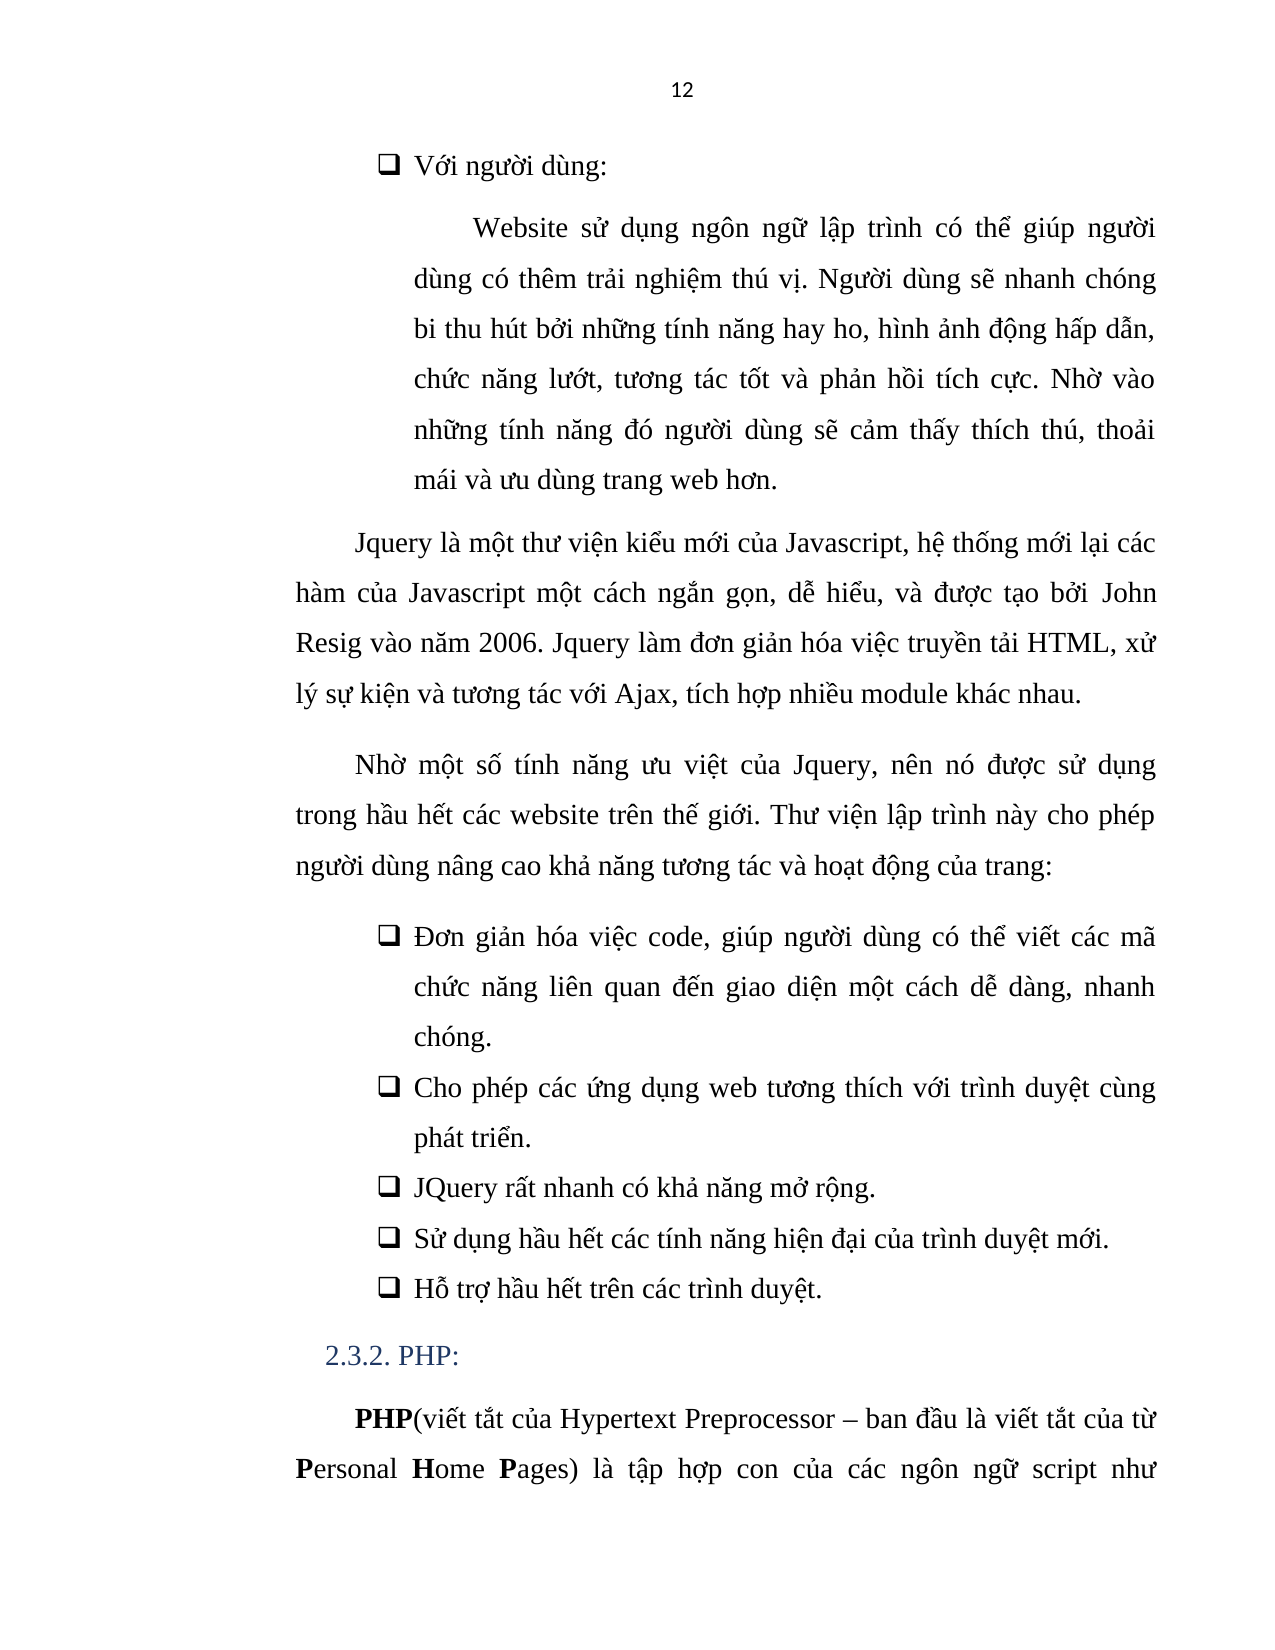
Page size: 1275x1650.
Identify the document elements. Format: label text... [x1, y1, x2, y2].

list Sử dụng hầu hết các tính năng hiện đại của trình duyệt mới. [376, 1221, 1157, 1255]
list Với người dùng: [376, 148, 1157, 181]
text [295, 1401, 1157, 1485]
list Cho phép các ứng dụng web tương thích với trình duyệt cùng phát triển. [376, 1070, 1157, 1154]
text Jquery là một thư viện kiểu mới của Javascript, hệ thống mới lại các hàm của Javascript một cách ngắn gọn, dễ hiểu, và được tạo bởi John Resig vào năm 2006. Jquery làm đơn giản hóa việc truyền tải HTML, xử lý sự kiện và tương tác với Ajax, tích hợp nhiều module khác nhau. [295, 525, 1157, 709]
subtitle 2.3.2. PHP: [207, 1338, 1157, 1372]
list JQuery rất nhanh có khả năng mở rộng. [376, 1171, 1157, 1204]
text Nhờ một số tính năng ưu việt của Jquery, nên nó được sử dụng trong hầu hết các website trên thế giới. Thư viện lập trình này cho phép người dùng nâng cao khả năng tương tác và hoạt động của trang: [295, 747, 1157, 881]
text Website sử dụng ngôn ngữ lập trình có thể giúp người dùng có thêm trải nghiệm thú vị. Người dùng sẽ nhanh chóng bi thu hút bởi những tính năng hay ho, hình ảnh động hấp dẫn, chức năng lướt, tương tác tốt và phản hồi tích cực. Nhờ vào những tính năng đó người dùng sẽ cảm thấy thích thú, thoải mái và ưu dùng trang web hơn. [413, 211, 1157, 496]
list Hỗ trợ hầu hết trên các trình duyệt. [376, 1271, 1157, 1305]
list Đơn giản hóa việc code, giúp người dùng có thể viết các mã chức năng liên quan đến giao diện một cách dễ dàng, nhanh chóng. [376, 919, 1157, 1053]
